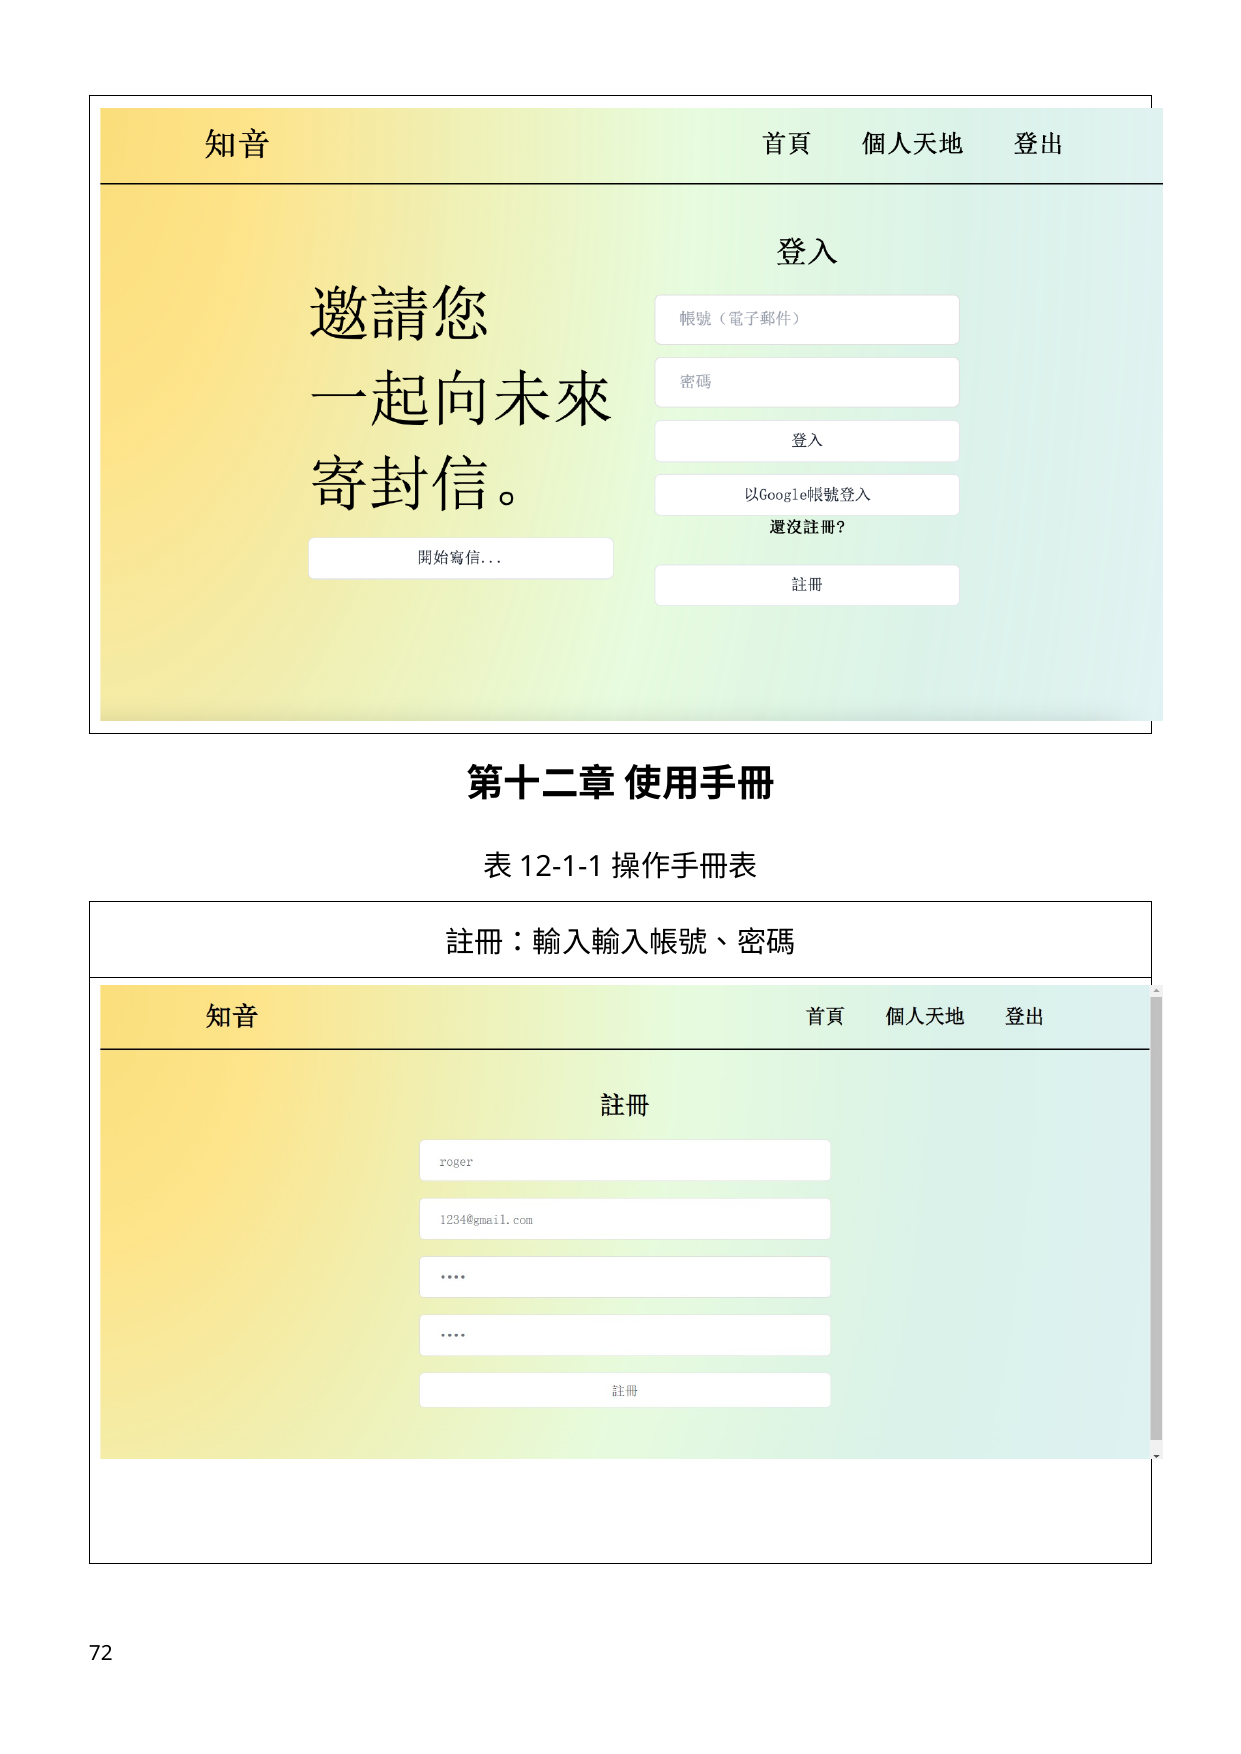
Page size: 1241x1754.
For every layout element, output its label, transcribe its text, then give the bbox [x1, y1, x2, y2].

table_cell [90, 978, 1151, 1563]
picture [100, 985, 1163, 1459]
picture [100, 108, 1163, 721]
table_header 註冊：輸入輸入帳號、密碼 [90, 902, 1151, 977]
table_cell [90, 96, 1151, 733]
subtitle 第十二章 使用手冊 [89, 753, 1152, 807]
text 表 12-1-1 操作手冊表 [89, 826, 1152, 901]
